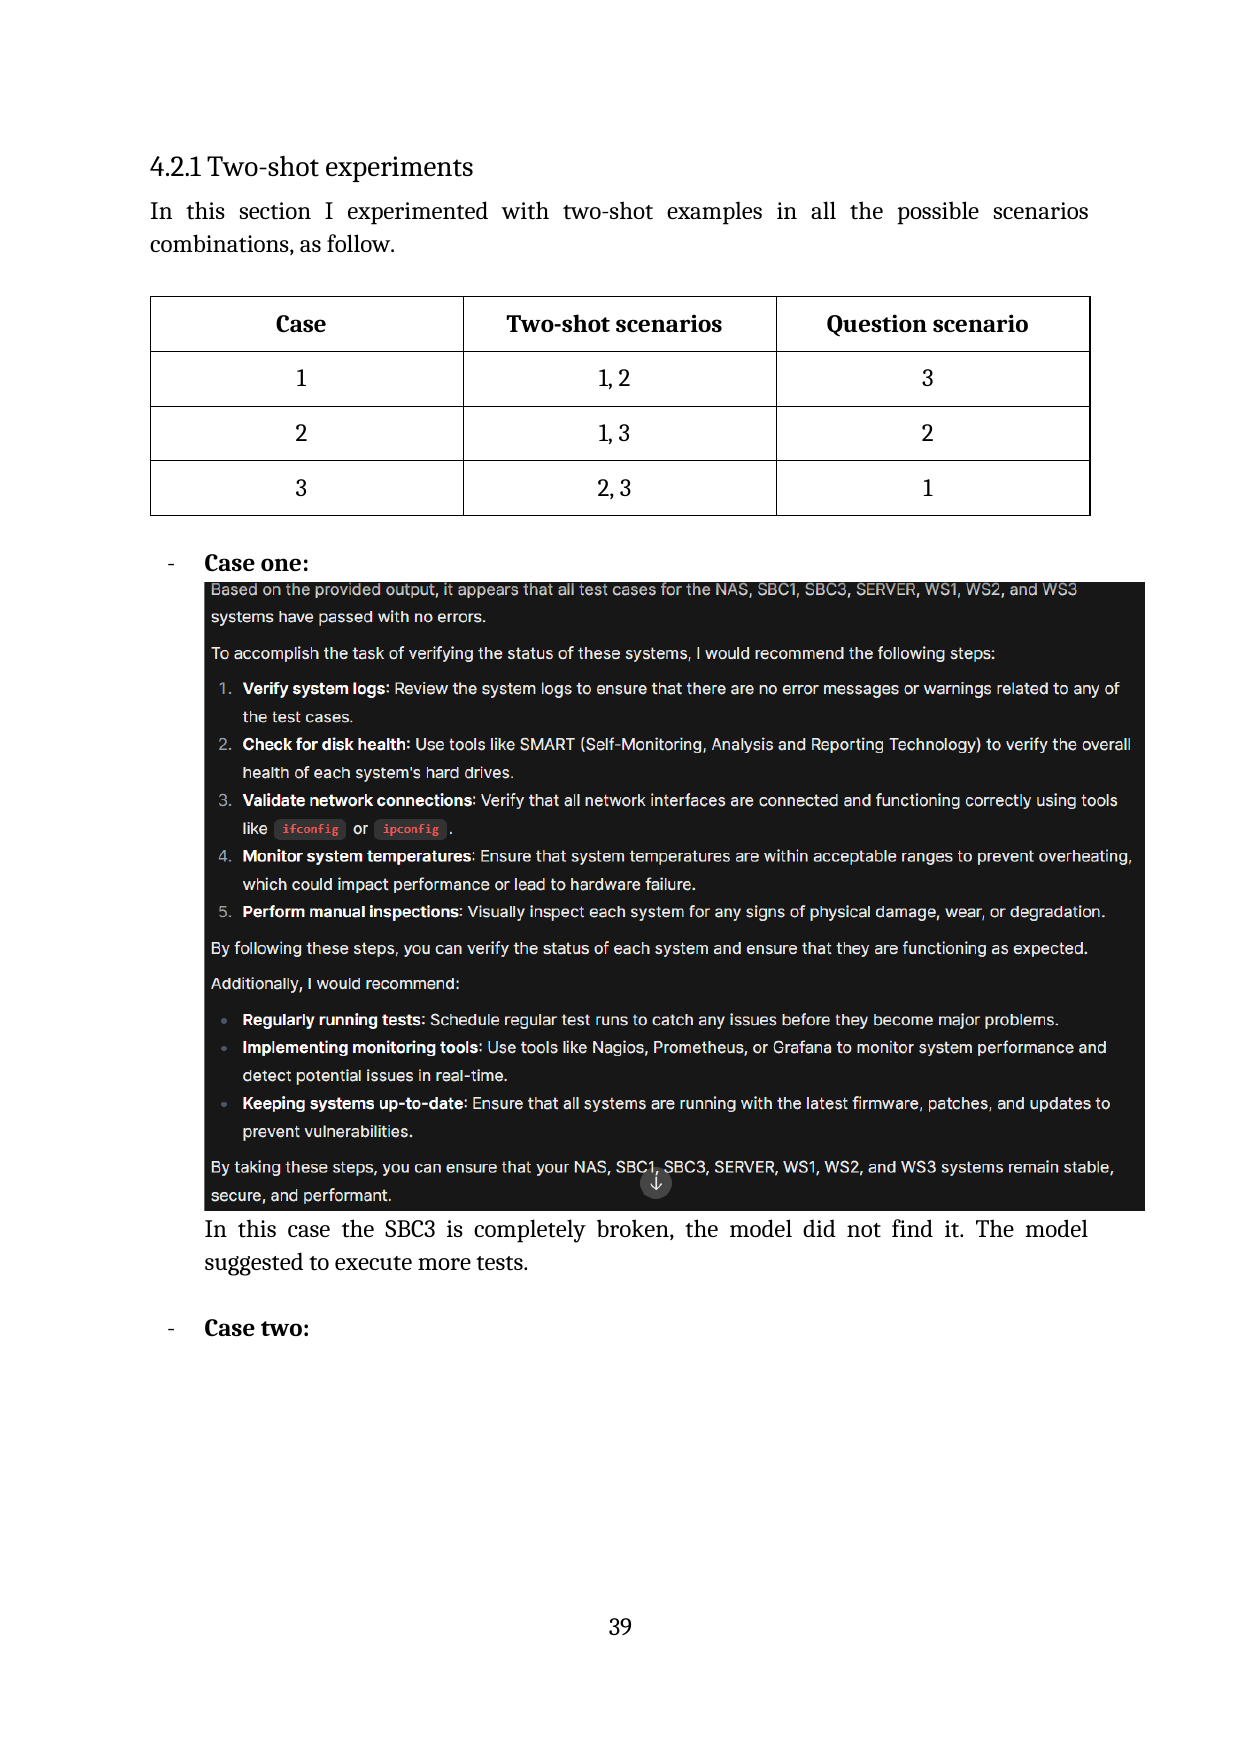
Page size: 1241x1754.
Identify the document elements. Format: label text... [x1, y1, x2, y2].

table_cell 2 [777, 407, 1089, 460]
table_header Case [151, 297, 463, 351]
list Case one: [167, 549, 1090, 578]
table_header Two-shot scenarios [464, 297, 776, 351]
subtitle 4.2.1 Two-shot experiments [150, 150, 1090, 183]
table_cell 1, 3 [464, 407, 776, 460]
list In this case the SBC3 is completely broken, the model did not find it. The model suggested to execute more tests. [204, 1215, 1090, 1276]
table_cell 1 [777, 461, 1089, 515]
table_header Question scenario [777, 297, 1089, 351]
table_cell 3 [777, 352, 1089, 406]
table_cell 2 [151, 407, 463, 460]
table_cell 1, 2 [464, 352, 776, 406]
list Case two: [167, 1314, 1090, 1342]
table_cell 1 [151, 352, 463, 406]
table_cell 3 [151, 461, 463, 515]
text In this section I experimented with two-shot examples in all the possible scenarios combinations, as follow. [150, 197, 1090, 259]
picture [204, 582, 1145, 1211]
table_cell 2, 3 [464, 461, 776, 515]
